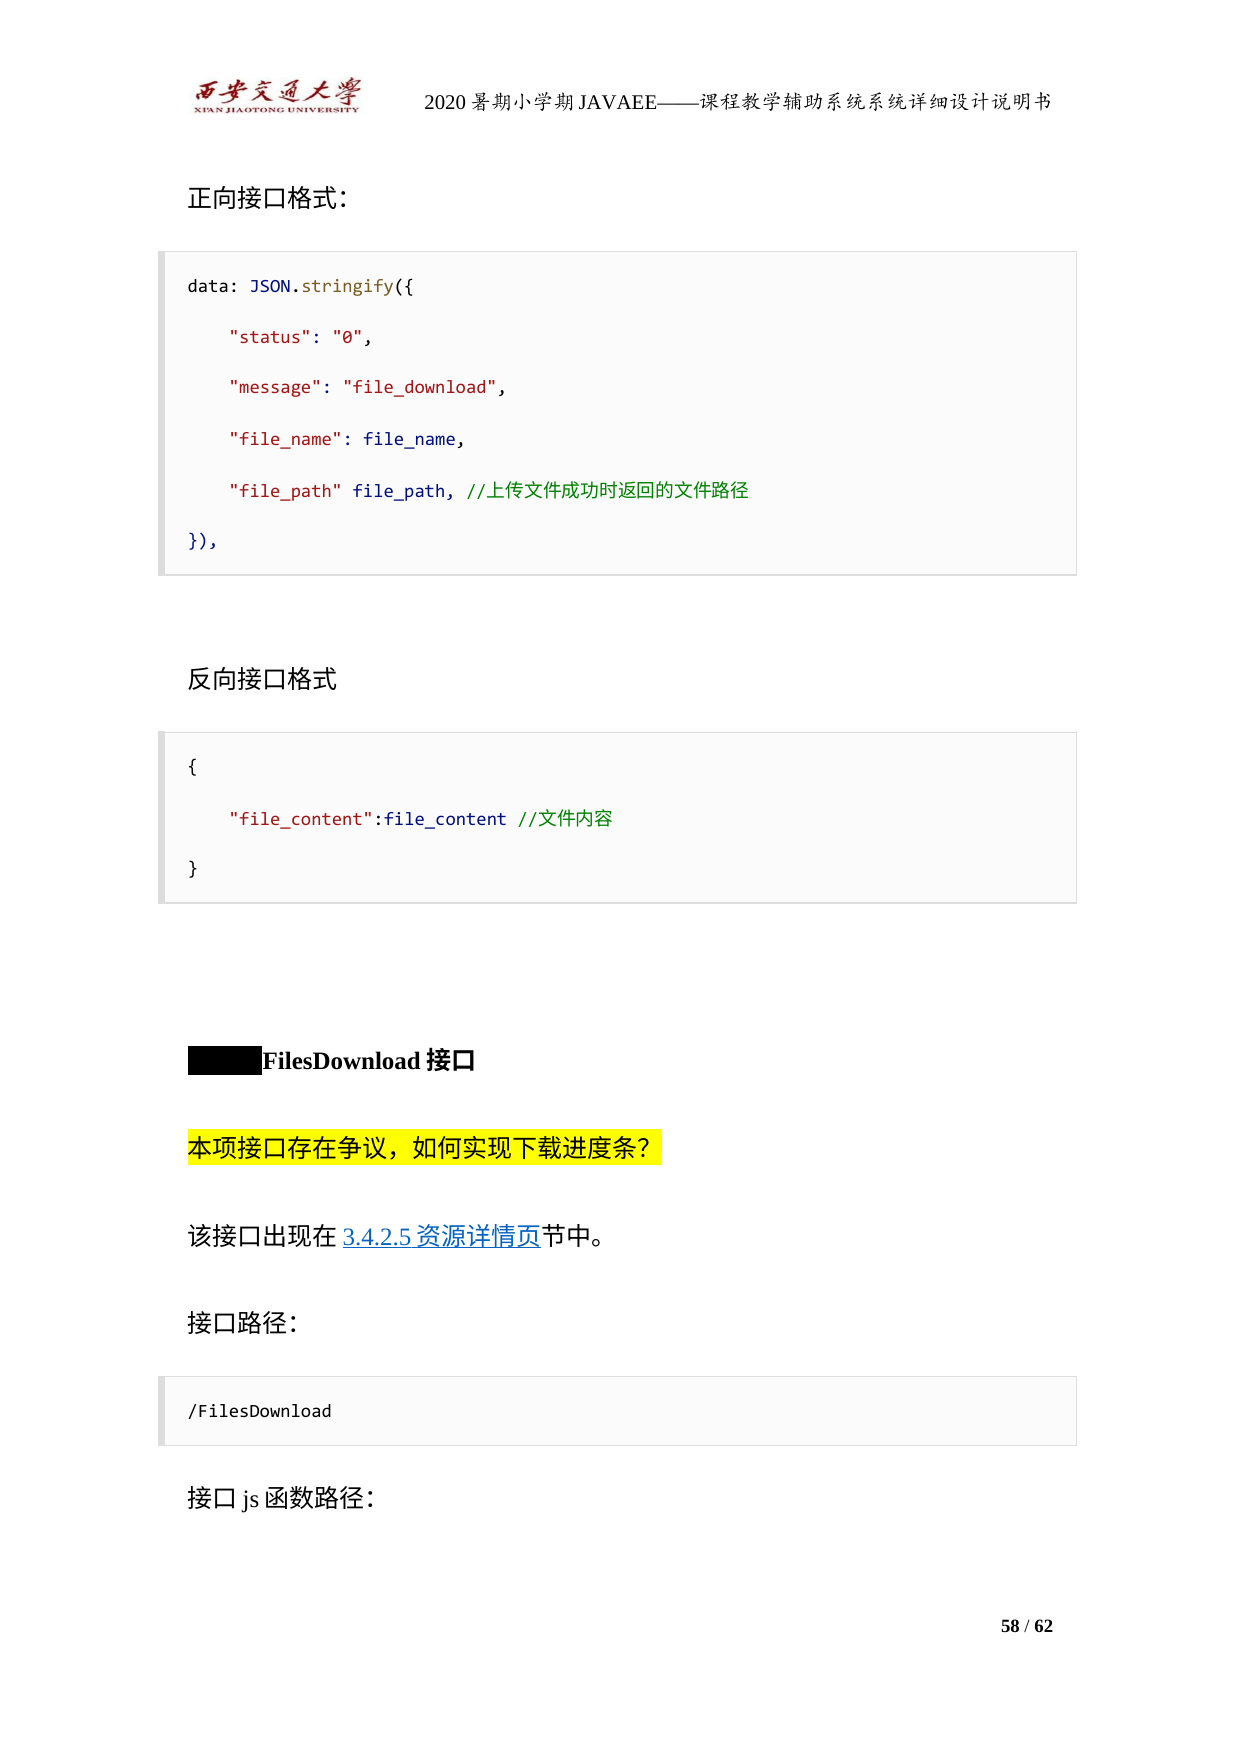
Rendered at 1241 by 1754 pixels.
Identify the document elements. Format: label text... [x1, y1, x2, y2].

subtitle FilesDownload接口 [187, 1025, 1053, 1093]
text "message": "file_download", [165, 353, 1076, 403]
picture [189, 77, 364, 114]
text 接口js函数路径： [187, 1463, 1053, 1531]
text "file_content":file_content //文件内容 [165, 782, 1076, 833]
text 正向接口格式： [187, 163, 1053, 231]
text /FilesDownload [165, 1377, 1076, 1445]
text 本项接口存在争议，如何实现下载进度条？ [187, 1113, 1053, 1181]
text data: JSON.stringify({ [165, 252, 1076, 302]
text "file_path" file_path, //上传文件成功时返回的文件路径 [165, 454, 1076, 505]
text 反向接口格式 [187, 644, 1053, 712]
text { [165, 733, 1076, 782]
text "file_name": file_name, [165, 403, 1076, 454]
text }), [165, 505, 1076, 574]
text 该接口出现在3.4.2.5资源详情页节中。 [187, 1200, 1053, 1268]
text 接口路径： [187, 1288, 1053, 1356]
text "status": "0", [165, 302, 1076, 353]
text } [165, 833, 1076, 902]
